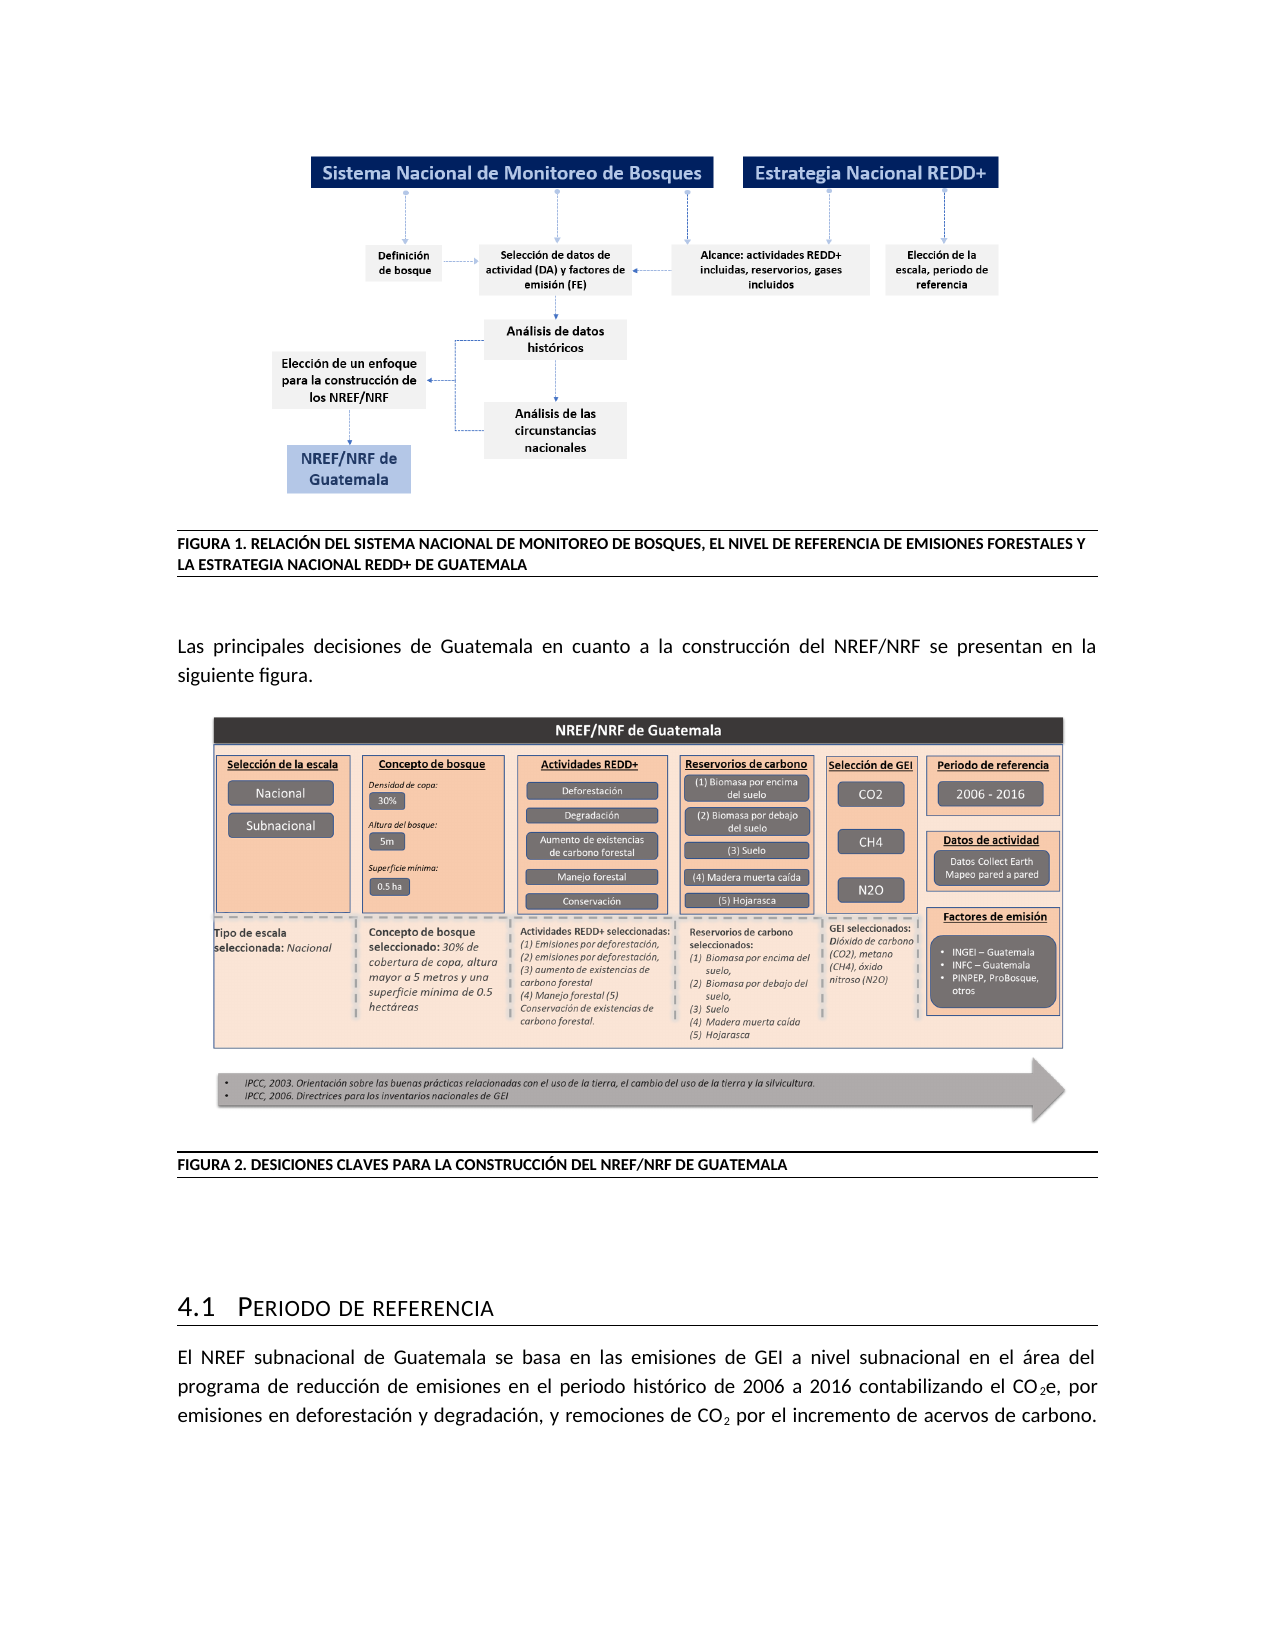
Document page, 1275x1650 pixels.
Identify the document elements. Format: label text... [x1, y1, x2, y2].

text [177, 1344, 1098, 1428]
text Las principales decisiones de Guatemala en cuanto a la construcción del NREF/NRF se presentan en la siguiente figura. [177, 633, 1098, 688]
picture [206, 712, 1069, 1127]
text Figura 2. Desiciones claves para la construcción del NREF/NRF de Guatemala [177, 1153, 1098, 1177]
picture [265, 147, 1011, 506]
text Figura 1. Relación del sistema nacional de monitoreo de bosques, el nivel de referencia de emisiones forestales y la Estrategia Nacional REDD+ de Guatemala [177, 531, 1098, 576]
subtitle Periodo de referencia [177, 1288, 1098, 1325]
